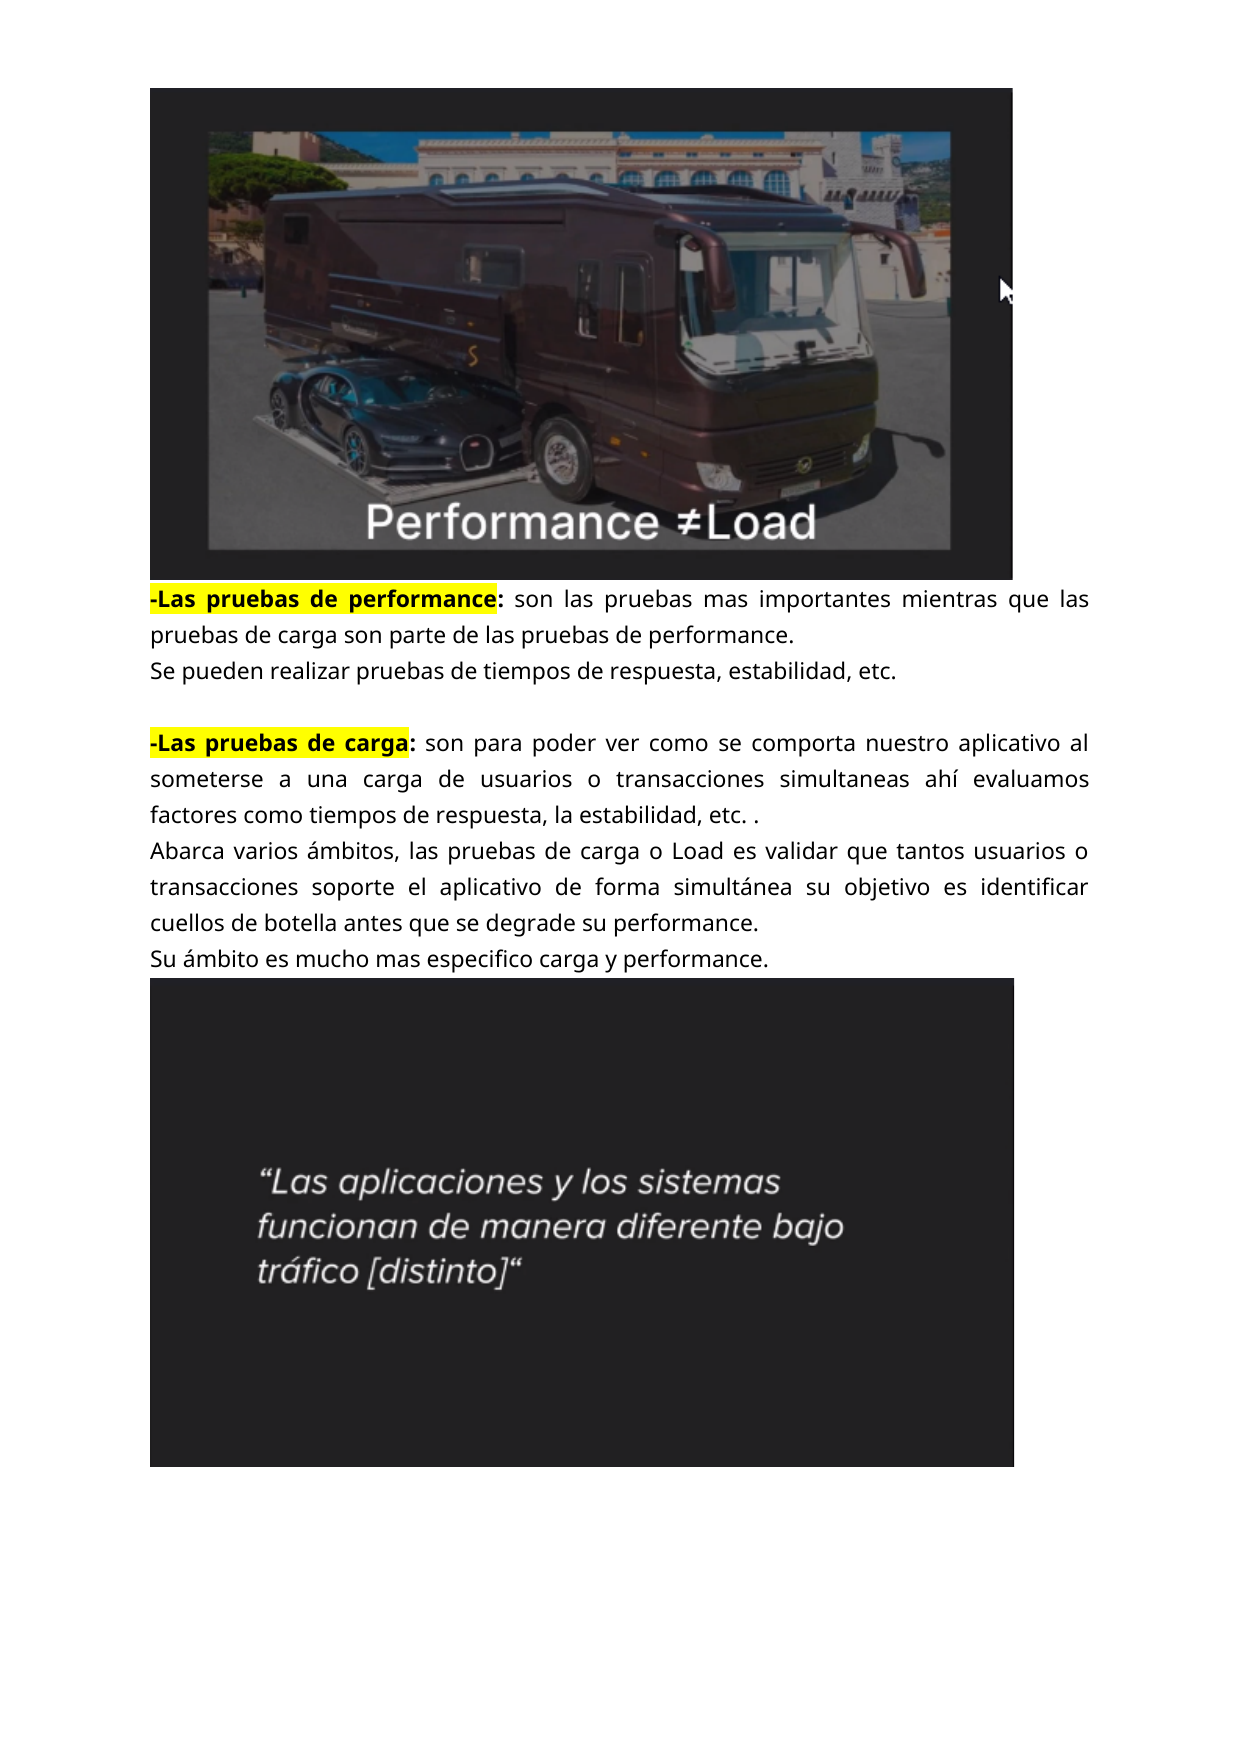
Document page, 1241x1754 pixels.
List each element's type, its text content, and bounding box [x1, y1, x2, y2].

picture [150, 978, 1015, 1467]
text -Las pruebas de carga: son para poder ver como se comporta nuestro aplicativo al someterse a una carga de usuarios o transacciones simultaneas ahí evaluamos factores como tiempos de respuesta, la estabilidad, etc. . [150, 727, 1090, 830]
text Su ámbito es mucho mas especifico carga y performance. [150, 943, 1090, 974]
text Se pueden realizar pruebas de tiempos de respuesta, estabilidad, etc. [150, 655, 1090, 686]
picture [150, 88, 1013, 580]
text Abarca varios ámbitos, las pruebas de carga o Load es validar que tantos usuarios o transacciones soporte el aplicativo de forma simultánea su objetivo es identificar cuellos de botella antes que se degrade su performance. [150, 835, 1090, 938]
text -Las pruebas de performance: son las pruebas mas importantes mientras que las pruebas de carga son parte de las pruebas de performance. [150, 583, 1090, 650]
